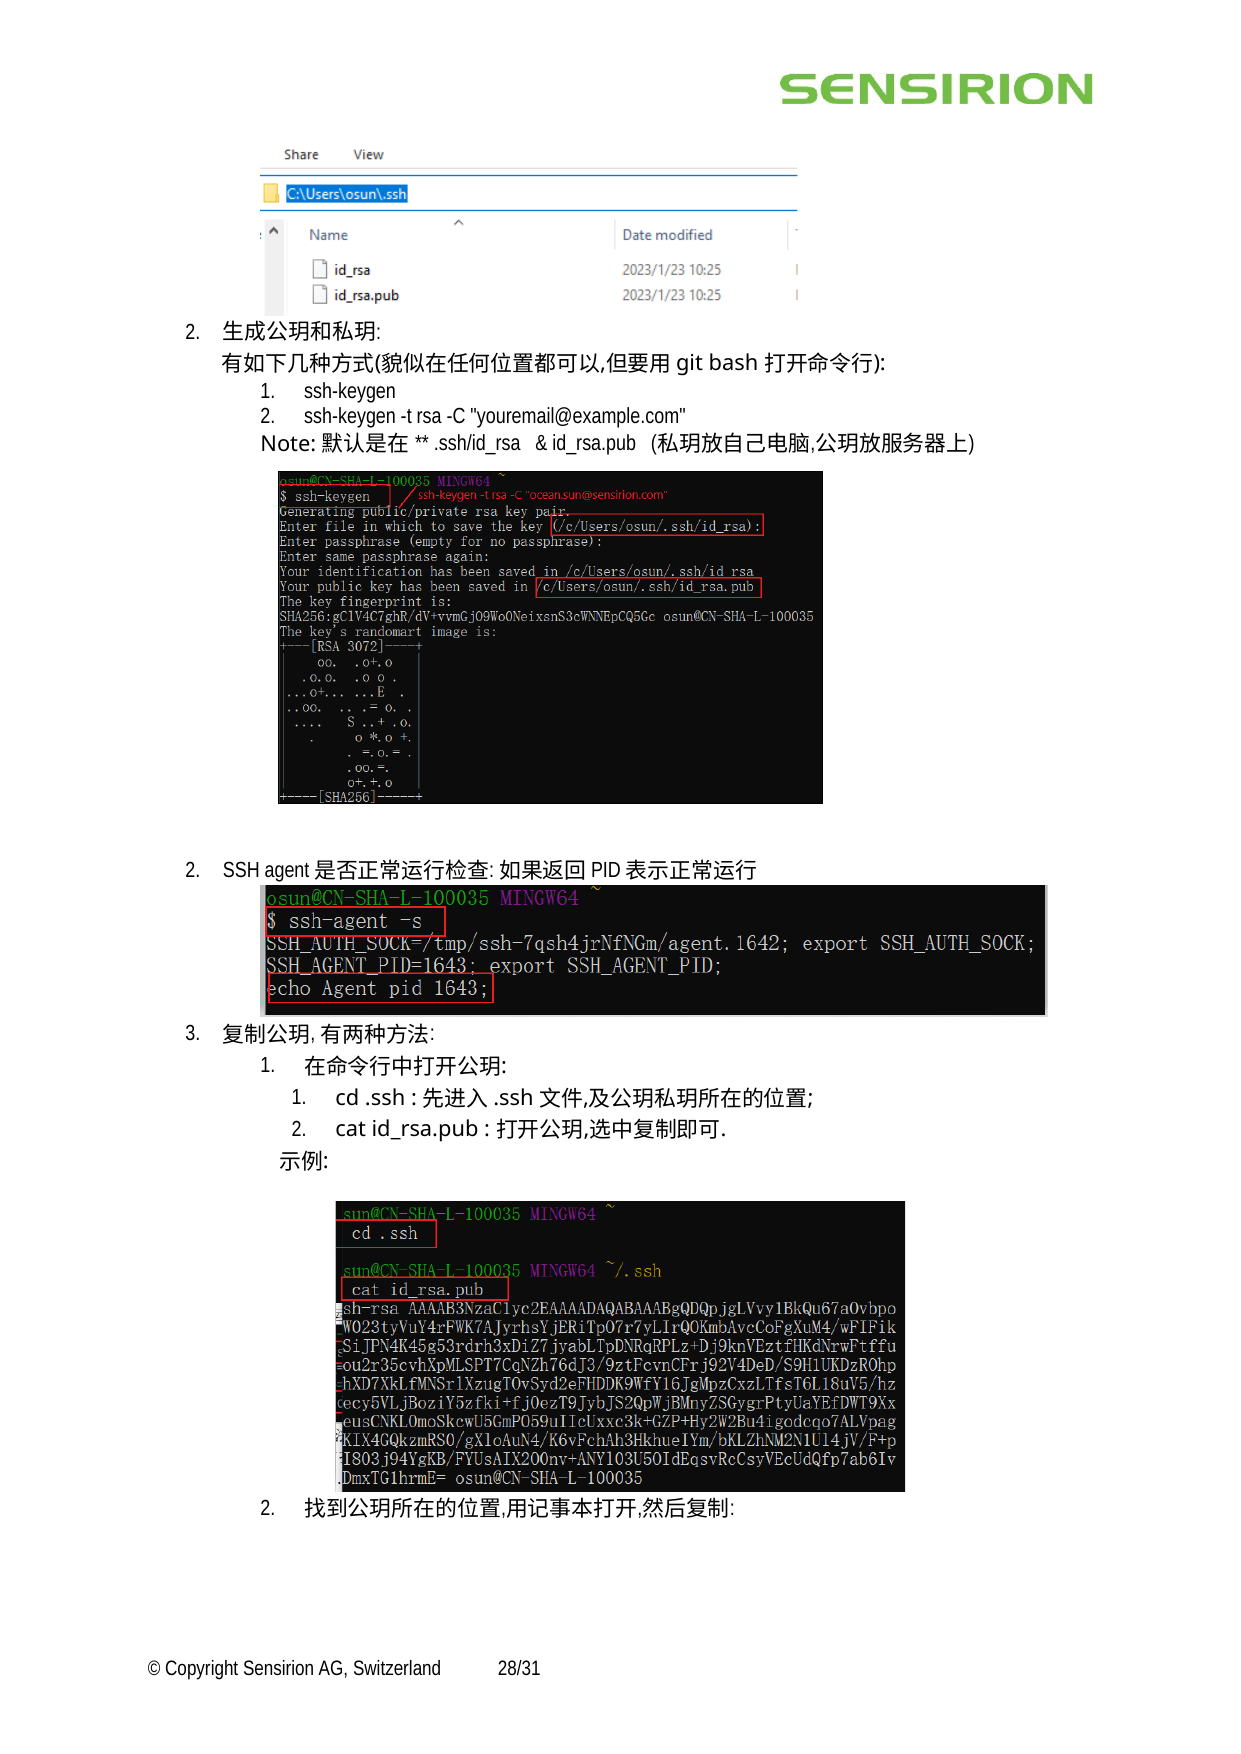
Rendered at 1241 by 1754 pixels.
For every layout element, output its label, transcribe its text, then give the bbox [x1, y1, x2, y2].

text 示例: [279, 1144, 1092, 1176]
list cd .ssh : 先进入 .ssh 文件,及公玥私玥所在的位置; [291, 1081, 1092, 1112]
picture [279, 472, 822, 803]
list ssh-keygen [260, 377, 1092, 403]
text 有如下几种方式(貌似在任何位置都可以,但要用git bash 打开命令行): [185, 346, 1092, 377]
list SSH agent是否正常运行检查: 如果返回PID 表示正常运行 [185, 853, 1092, 885]
list 生成公玥和私玥: [185, 316, 1092, 346]
picture [335, 1201, 906, 1492]
picture [260, 147, 798, 316]
list 复制公玥, 有两种方法: [185, 1017, 1092, 1049]
picture [780, 73, 1093, 104]
picture [260, 885, 1048, 1017]
list 在命令行中打开公玥: [260, 1049, 1092, 1081]
text Note: 默认是在 ** .ssh/id_rsa & id_rsa.pub (私玥放自己电脑,公玥放服务器上) [260, 428, 1092, 457]
list ssh-keygen -t rsa -C "youremail@example.com" [260, 403, 1092, 428]
list cat id_rsa.pub : 打开公玥,选中复制即可. [291, 1112, 1092, 1144]
list 找到公玥所在的位置,用记事本打开,然后复制: [260, 1491, 1092, 1523]
